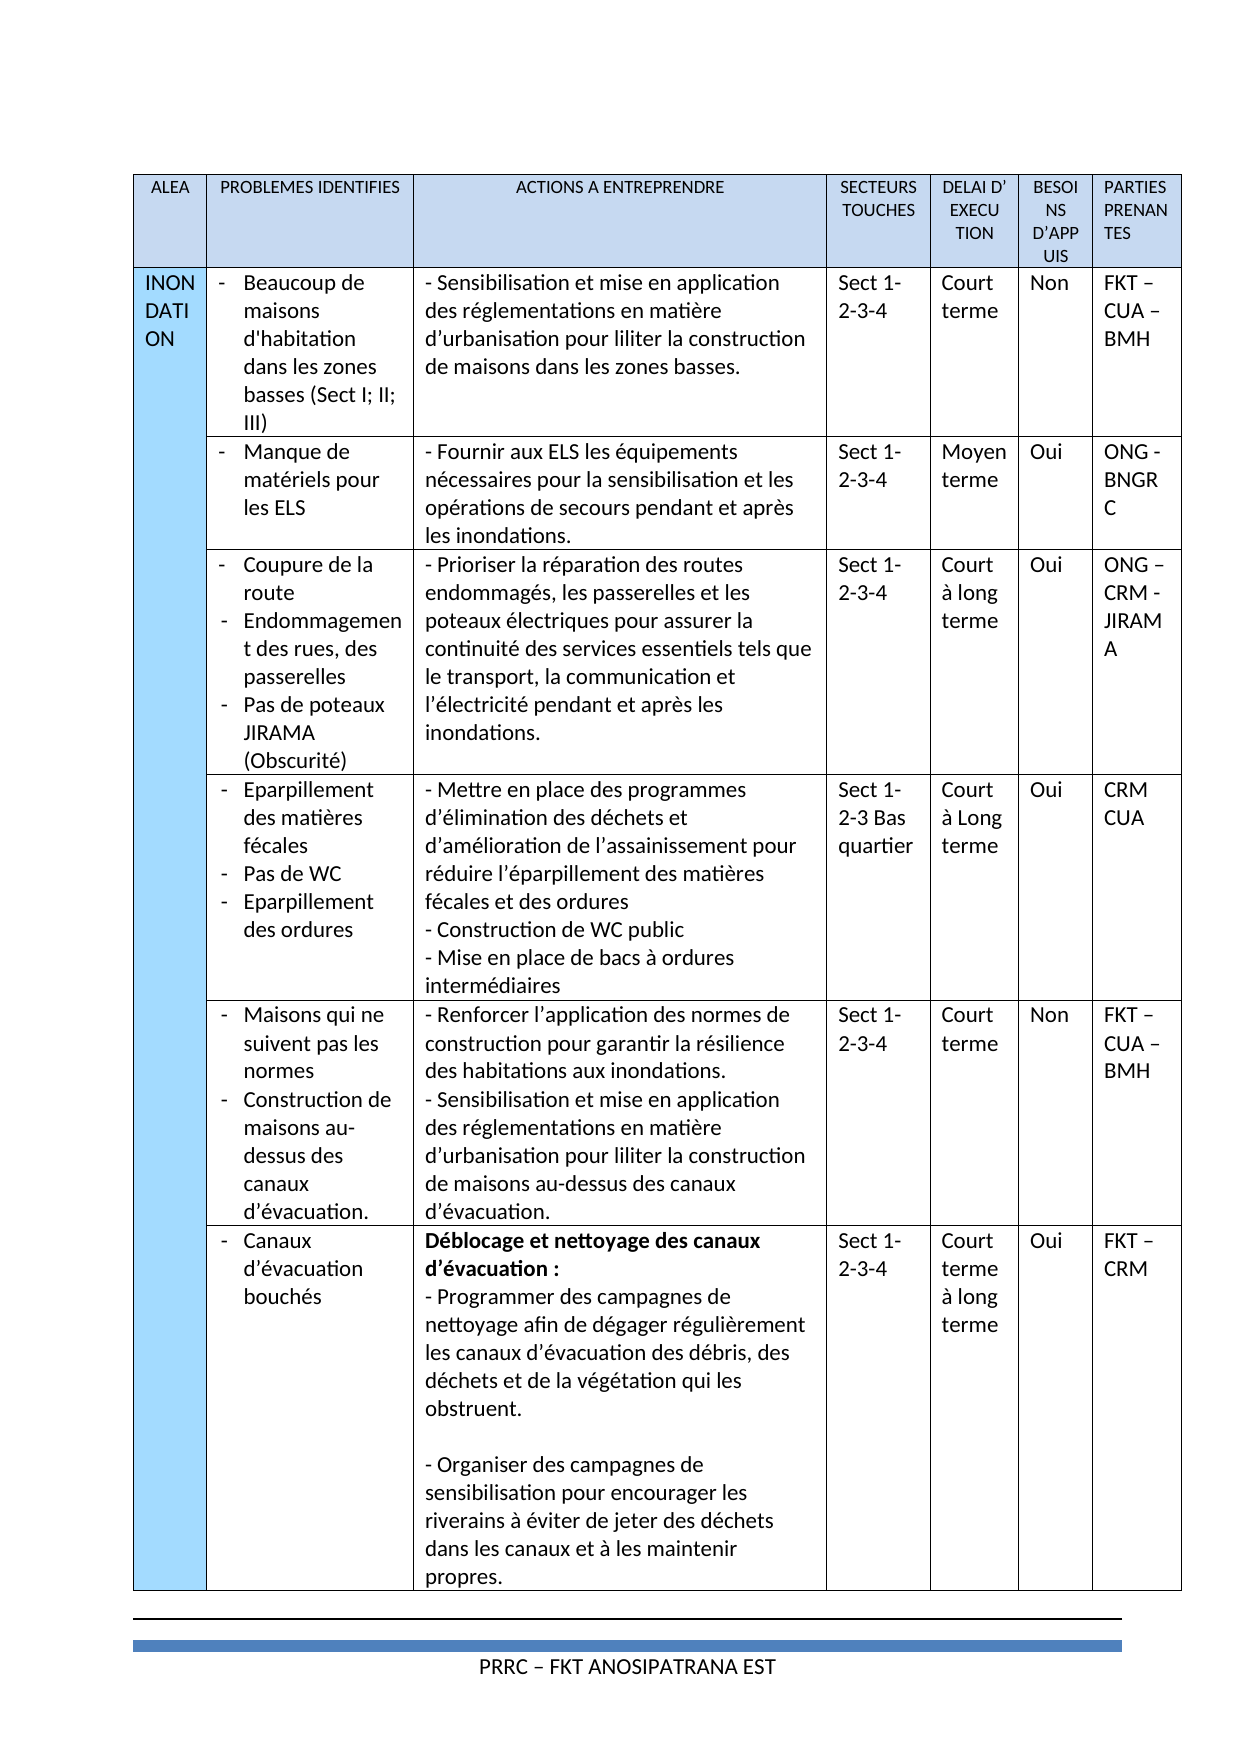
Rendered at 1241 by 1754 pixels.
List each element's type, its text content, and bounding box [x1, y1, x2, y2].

table_cell Court à Long terme [931, 775, 1018, 999]
table_cell Coupure de la route Endommagement des rues, des passerelles Pas de poteaux JIRAMA (Obscurité) [207, 550, 413, 774]
table_cell Moyen terme [931, 437, 1018, 549]
table_cell Sect 1-2-3 Bas quartier [827, 775, 930, 999]
table_cell Court terme [931, 268, 1018, 436]
table_cell ONG - BNGRC [1093, 437, 1181, 549]
table_header SECTEURS TOUCHES [827, 175, 930, 267]
table_cell Court terme à long terme [931, 1226, 1018, 1590]
table_cell FKT – CUA – BMH [1093, 1001, 1181, 1225]
table_cell FKT – CUA – BMH [1093, 268, 1181, 436]
table_header PARTIES PRENANTES [1093, 175, 1181, 267]
table_cell INONDATION [134, 268, 206, 1590]
table_cell CRM CUA [1093, 775, 1181, 999]
table_cell Court à long terme [931, 550, 1018, 774]
table_cell Déblocage et nettoyage des canaux d’évacuation : - Programmer des campagnes de nettoyage afin de dégager régulièrement les canaux d’évacuation des débris, des déchets et de la végétation qui les obstruent. - Organiser des campagnes de sensibilisation pour encourager les riverains à éviter de jeter des déchets dans les canaux et à les maintenir propres. [414, 1226, 826, 1590]
table_header BESOINS D’APPUIS [1019, 175, 1092, 267]
table_cell Sect 1-2-3-4 [827, 1001, 930, 1225]
table_cell - Renforcer l’application des normes de construction pour garantir la résilience des habitations aux inondations. - Sensibilisation et mise en application des réglementations en matière d’urbanisation pour liliter la construction de maisons au-dessus des canaux d’évacuation. [414, 1001, 826, 1225]
table_cell Oui [1019, 775, 1092, 999]
table_cell - Mettre en place des programmes d’élimination des déchets et d’amélioration de l’assainissement pour réduire l’éparpillement des matières fécales et des ordures - Construction de WC public - Mise en place de bacs à ordures intermédiaires [414, 775, 826, 999]
table_header DELAI D’ EXECU TION [931, 175, 1018, 267]
table_cell - Sensibilisation et mise en application des réglementations en matière d’urbanisation pour liliter la construction de maisons dans les zones basses. [414, 268, 826, 436]
table_header ALEA [134, 175, 206, 267]
table_cell Eparpillement des matières fécales Pas de WC Eparpillement des ordures [207, 775, 413, 999]
table_header PROBLEMES IDENTIFIES [207, 175, 413, 267]
table_cell Oui [1019, 437, 1092, 549]
table_cell FKT – CRM [1093, 1226, 1181, 1590]
table_cell - Prioriser la réparation des routes endommagés, les passerelles et les poteaux électriques pour assurer la continuité des services essentiels tels que le transport, la communication et l’électricité pendant et après les inondations. [414, 550, 826, 774]
table_cell Oui [1019, 1226, 1092, 1590]
table_cell Manque de matériels pour les ELS [207, 437, 413, 549]
table_cell Sect 1-2-3-4 [827, 437, 930, 549]
table_cell Canaux d’évacuation bouchés [207, 1226, 413, 1590]
table_cell Beaucoup de maisons d'habitation dans les zones basses (Sect I; II; III) [207, 268, 413, 436]
table_cell Sect 1-2-3-4 [827, 550, 930, 774]
table_cell Non [1019, 268, 1092, 436]
table_cell Maisons qui ne suivent pas les normes Construction de maisons au-dessus des canaux d’évacuation. [207, 1001, 413, 1225]
table_cell Court terme [931, 1001, 1018, 1225]
table_header ACTIONS A ENTREPRENDRE [414, 175, 826, 267]
table_cell - Fournir aux ELS les équipements nécessaires pour la sensibilisation et les opérations de secours pendant et après les inondations. [414, 437, 826, 549]
table_cell ONG – CRM - JIRAMA [1093, 550, 1181, 774]
table_cell Oui [1019, 550, 1092, 774]
table_cell Sect 1-2-3-4 [827, 1226, 930, 1590]
table_cell Non [1019, 1001, 1092, 1225]
table_cell Sect 1-2-3-4 [827, 268, 930, 436]
